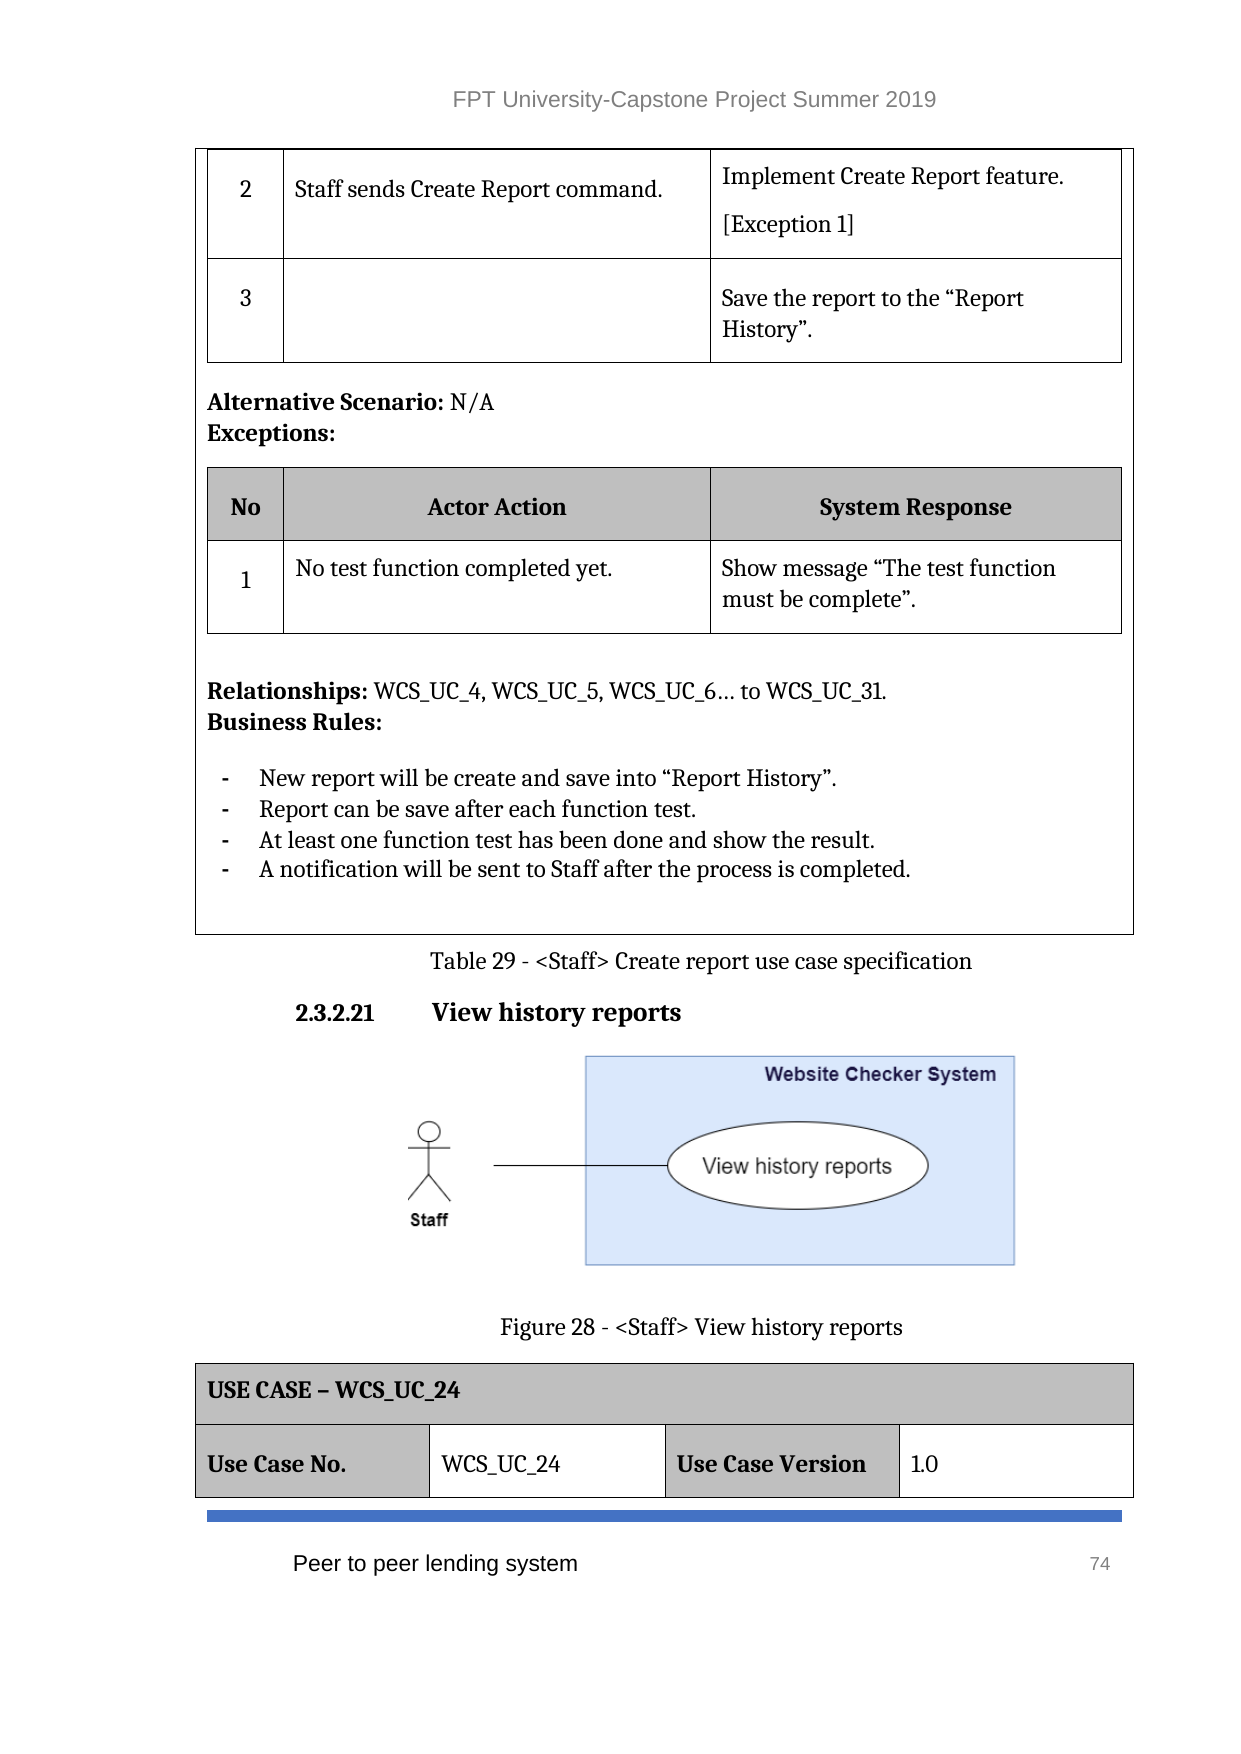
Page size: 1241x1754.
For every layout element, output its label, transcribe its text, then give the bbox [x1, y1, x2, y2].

list View history reports [295, 997, 1122, 1028]
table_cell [196, 149, 1133, 934]
table_cell 1.0 [900, 1425, 1133, 1497]
text Figure 28 - <Staff> View history reports [207, 1313, 1122, 1342]
table_cell Use Case No. [196, 1425, 429, 1497]
table_cell WCS_UC_24 [430, 1425, 665, 1497]
text Table 29 - <Staff> Create report use case specification [207, 947, 1122, 976]
picture [408, 1047, 1036, 1295]
table_cell Use Case Version [666, 1425, 899, 1497]
table_header USE CASE – WCS_UC_24 [196, 1364, 1133, 1424]
